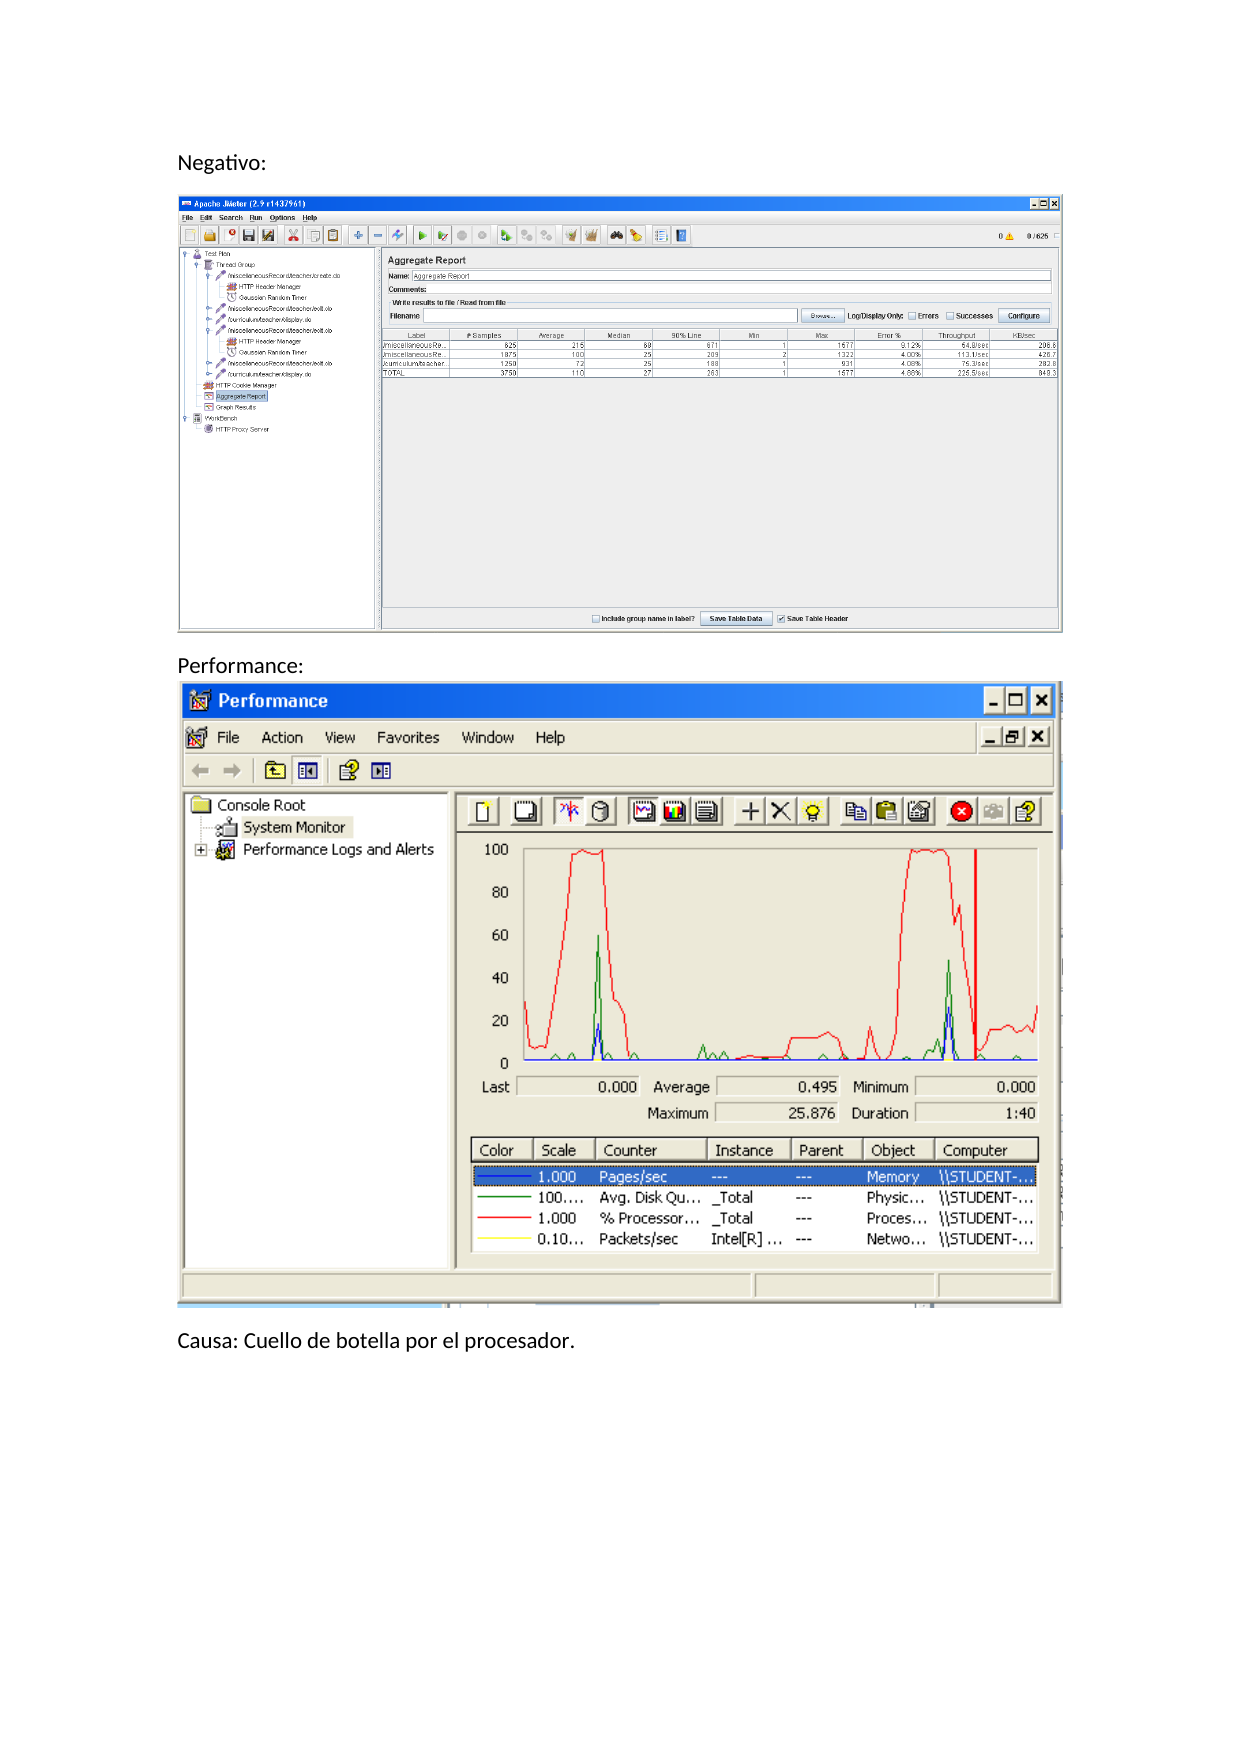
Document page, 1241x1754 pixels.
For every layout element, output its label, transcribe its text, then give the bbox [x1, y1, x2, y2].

text Performance: [177, 652, 1063, 681]
picture [177, 681, 1063, 1308]
picture [177, 194, 1063, 633]
text Negativo: [177, 148, 1063, 176]
text Causa: Cuello de botella por el procesador. [177, 1326, 1063, 1354]
